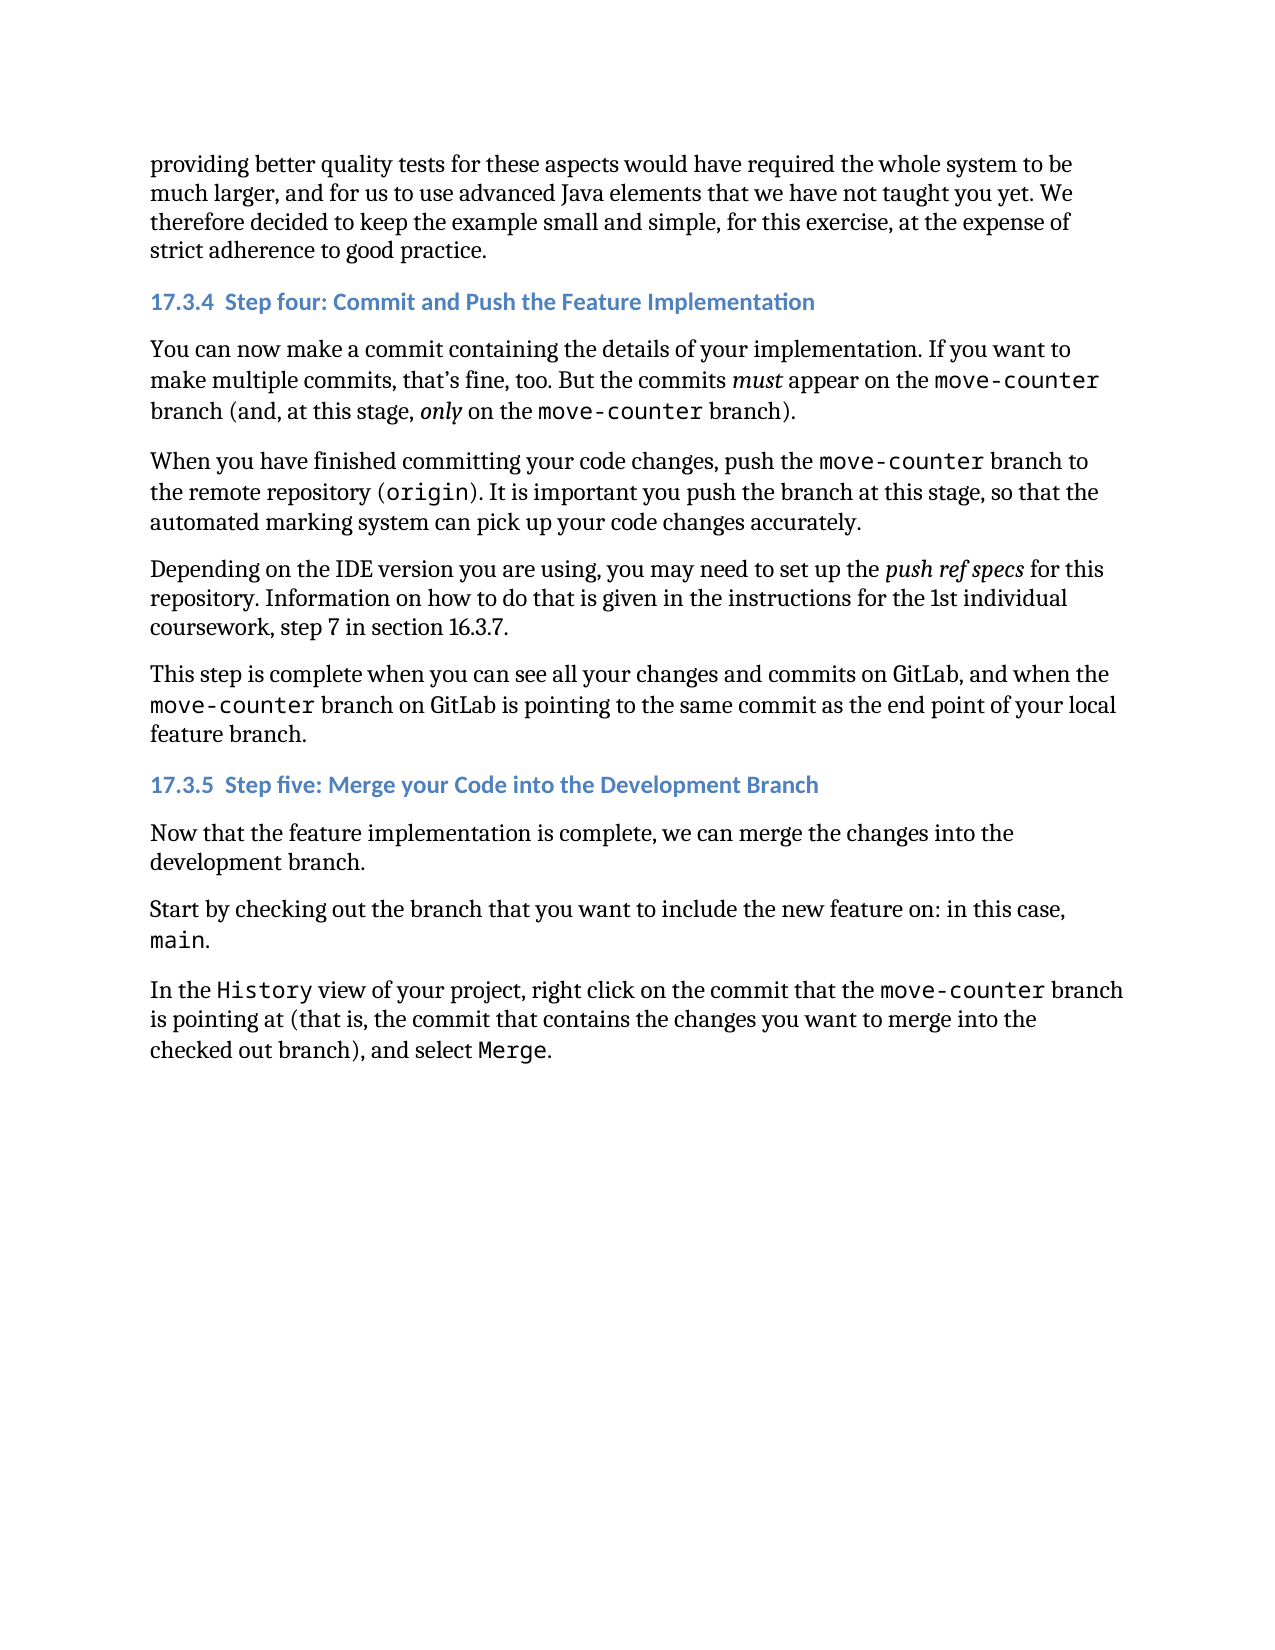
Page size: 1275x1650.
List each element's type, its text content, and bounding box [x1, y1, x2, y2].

text Now that the feature implementation is complete, we can merge the changes into the development branch. [150, 819, 1125, 876]
text This step is complete when you can see all your changes and commits on GitLab, and when the move-counter branch on GitLab is pointing to the same commit as the end point of your local feature branch. [150, 660, 1125, 749]
text Start by checking out the branch that you want to include the new feature on: in this case, main. [150, 895, 1125, 955]
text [150, 150, 1125, 265]
text Depending on the IDE version you are using, you may need to set up the push ref specs for this repository. Information on how to do that is given in the instructions for the 1st individual coursework, step 7 in section 16.3.7. [150, 555, 1125, 641]
text When you have finished committing your code changes, push the move-counter branch to the remote repository (origin). It is important you push the branch at this stage, so that the automated marking system can pick up your code changes accurately. [150, 445, 1125, 536]
subtitle 17.3.5 Step five: Merge your Code into the Development Branch [150, 770, 1125, 800]
text In the History view of your project, right click on the commit that the move-counter branch is pointing at (that is, the commit that contains the changes you want to merge into the checked out branch), and select Merge. [150, 974, 1125, 1065]
subtitle 17.3.4 Step four: Commit and Push the Feature Implementation [150, 286, 1125, 316]
text You can now make a commit containing the details of your implementation. If you want to make multiple commits, that’s fine, too. But the commits must appear on the move-counter branch (and, at this stage, only on the move-counter branch). [150, 335, 1125, 426]
